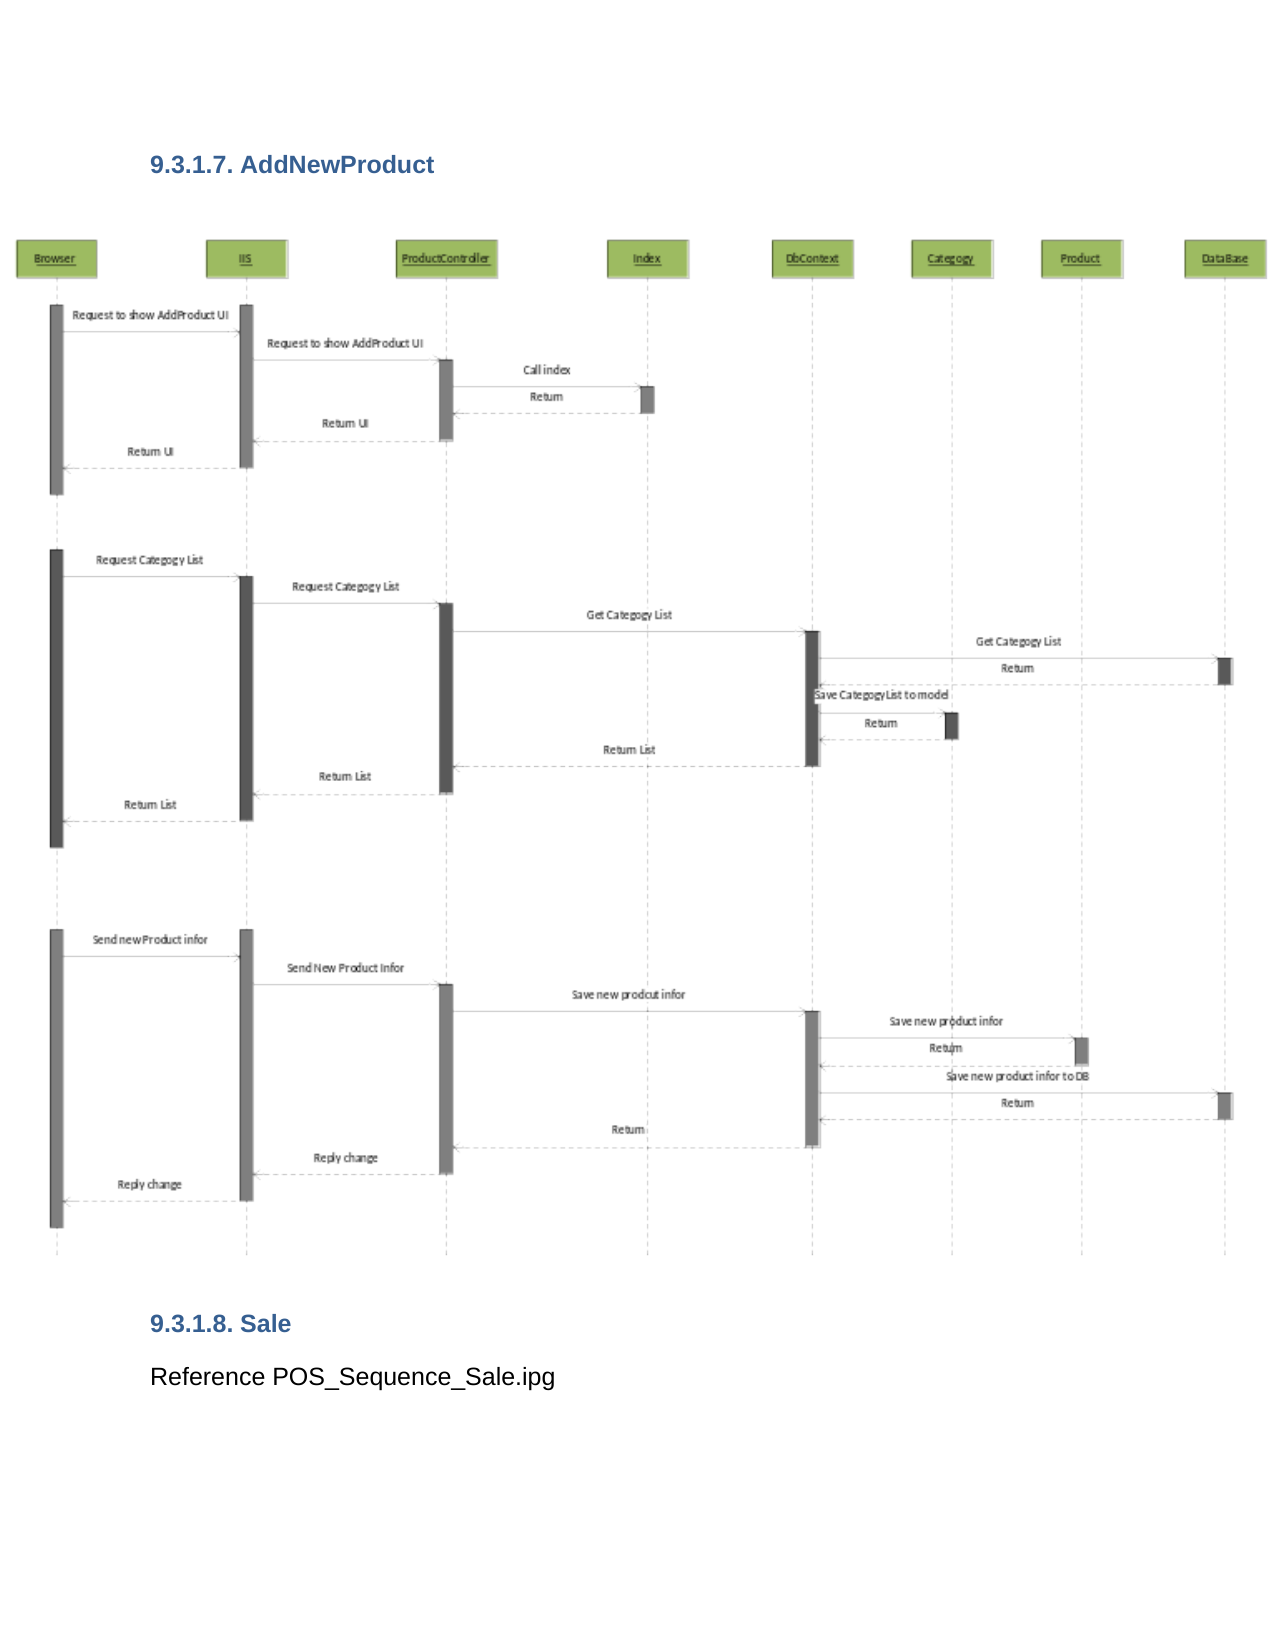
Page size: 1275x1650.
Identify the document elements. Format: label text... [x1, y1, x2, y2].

subtitle AddNewProduct [150, 150, 1125, 179]
subtitle Sale [150, 1308, 1125, 1337]
text Reference POS_Sequence_Sale.ipg [150, 1362, 1125, 1391]
